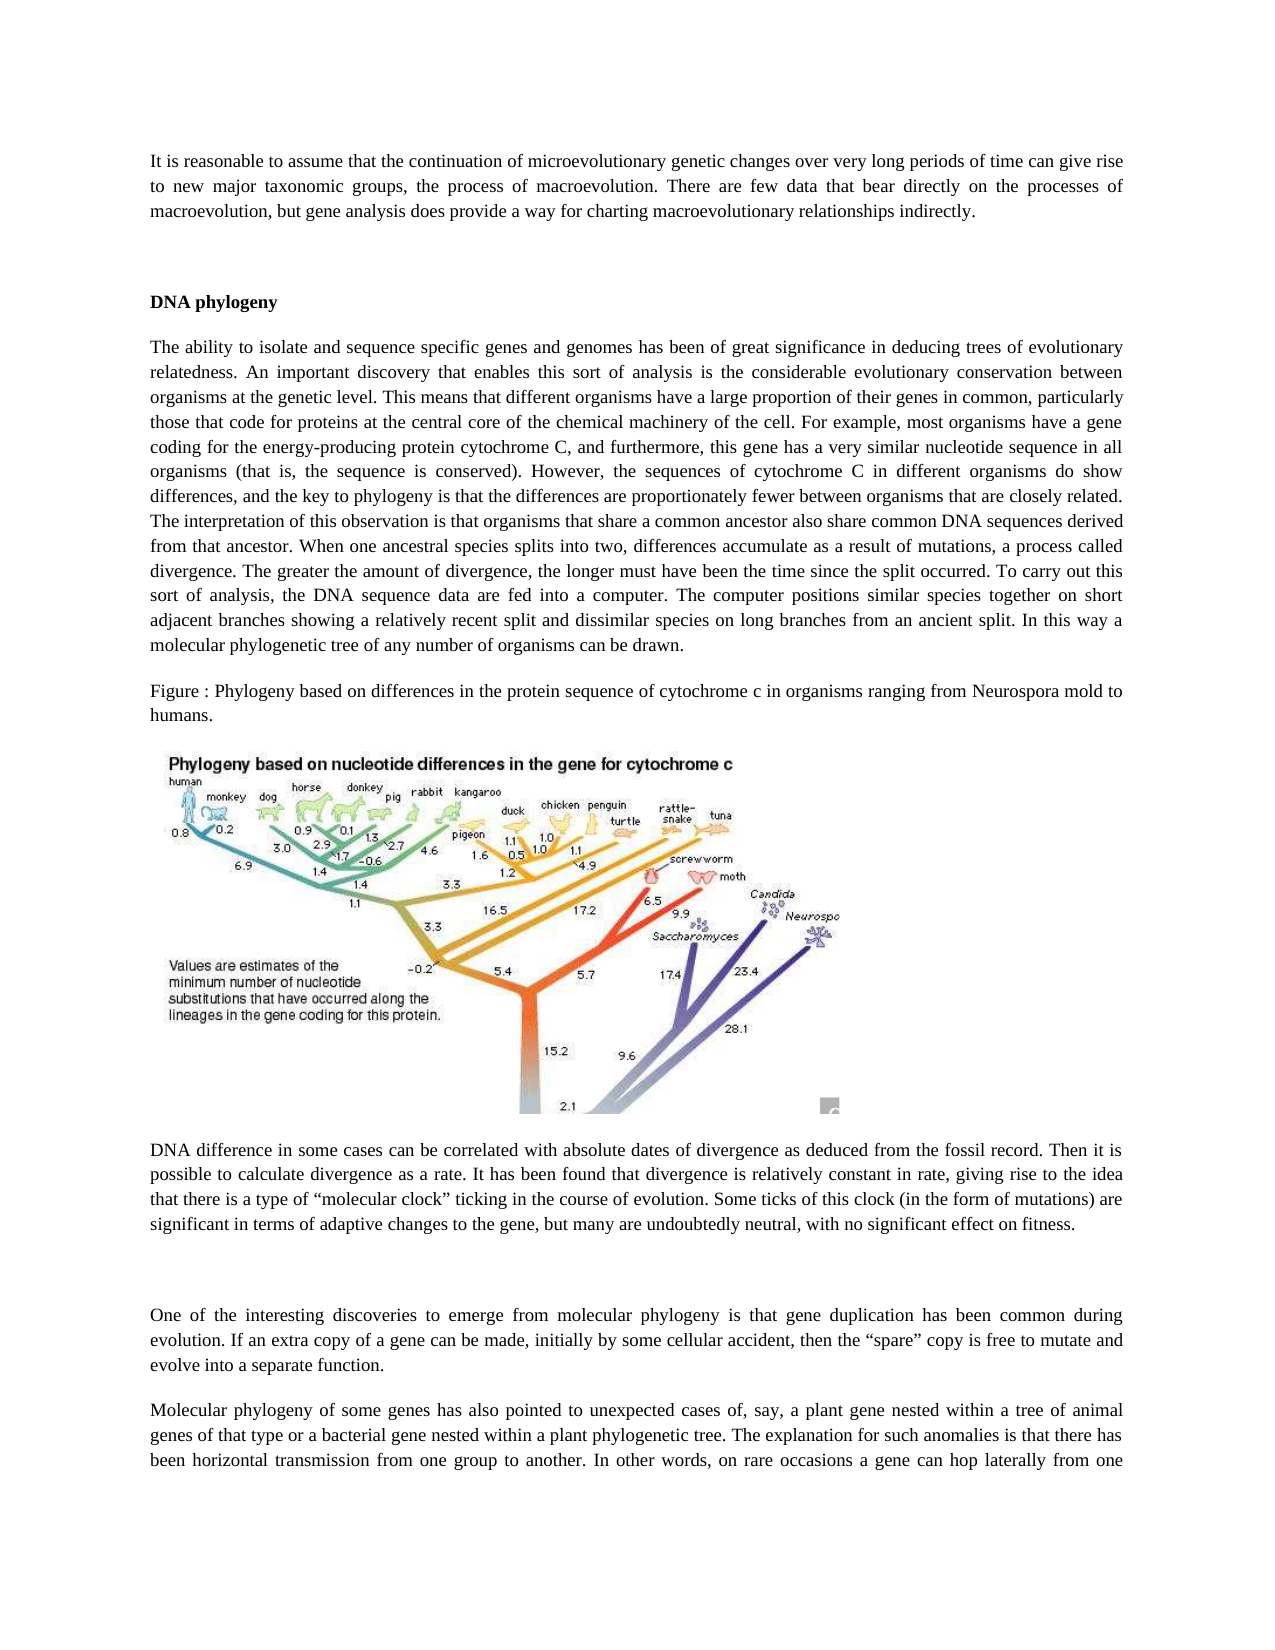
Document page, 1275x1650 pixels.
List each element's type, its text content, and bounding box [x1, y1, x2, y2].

text DNA difference in some cases can be correlated with absolute dates of divergence as deduced from the fossil record. Then it is possible to calculate divergence as a rate. It has been found that divergence is relatively constant in rate, giving rise to the idea that there is a type of “molecular clock” ticking in the course of evolution. Some ticks of this clock (in the form of mutations) are significant in terms of adaptive changes to the gene, but many are undoubtedly neutral, with no significant effect on fitness. [150, 1138, 1125, 1234]
picture [150, 750, 840, 1114]
text Figure : Phylogeny based on differences in the protein sequence of cytochrome c in organisms ranging from Neurospora mold to humans. [150, 679, 1125, 726]
text One of the interesting discoveries to emerge from molecular phylogeny is that gene duplication has been common during evolution. If an extra copy of a gene can be made, initially by some cellular accident, then the “spare” copy is free to mutate and evolve into a separate function. [150, 1304, 1125, 1375]
text DNA phylogeny [150, 291, 1125, 312]
text The ability to isolate and sequence specific genes and genomes has been of great significance in deducing trees of evolutionary relatedness. An important discovery that enables this sort of analysis is the considerable evolutionary conservation between organisms at the genetic level. This means that different organisms have a large proportion of their genes in common, particularly those that code for proteins at the central core of the chemical machinery of the cell. For example, most organisms have a gene coding for the energy-producing protein cytochrome C, and furthermore, this gene has a very similar nucleotide sequence in all organisms (that is, the sequence is conserved). However, the sequences of cytochrome C in different organisms do show differences, and the key to phylogeny is that the differences are proportionately fewer between organisms that are closely related. The interpretation of this observation is that organisms that share a common ancestor also share common DNA sequences derived from that ancestor. When one ancestral species splits into two, differences accumulate as a result of mutations, a process called divergence. The greater the amount of divergence, the longer must have been the time since the split occurred. To carry out this sort of analysis, the DNA sequence data are fed into a computer. The computer positions similar species together on short adjacent branches showing a relatively recent split and dissimilar species on long branches from an ancient split. In this way a molecular phylogenetic tree of any number of organisms can be drawn. [150, 336, 1125, 656]
text It is reasonable to assume that the continuation of microevolutionary genetic changes over very long periods of time can give rise to new major taxonomic groups, the process of macroevolution. There are few data that bear directly on the processes of macroevolution, but gene analysis does provide a way for charting macroevolutionary relationships indirectly. [150, 150, 1125, 221]
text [150, 1399, 1125, 1471]
